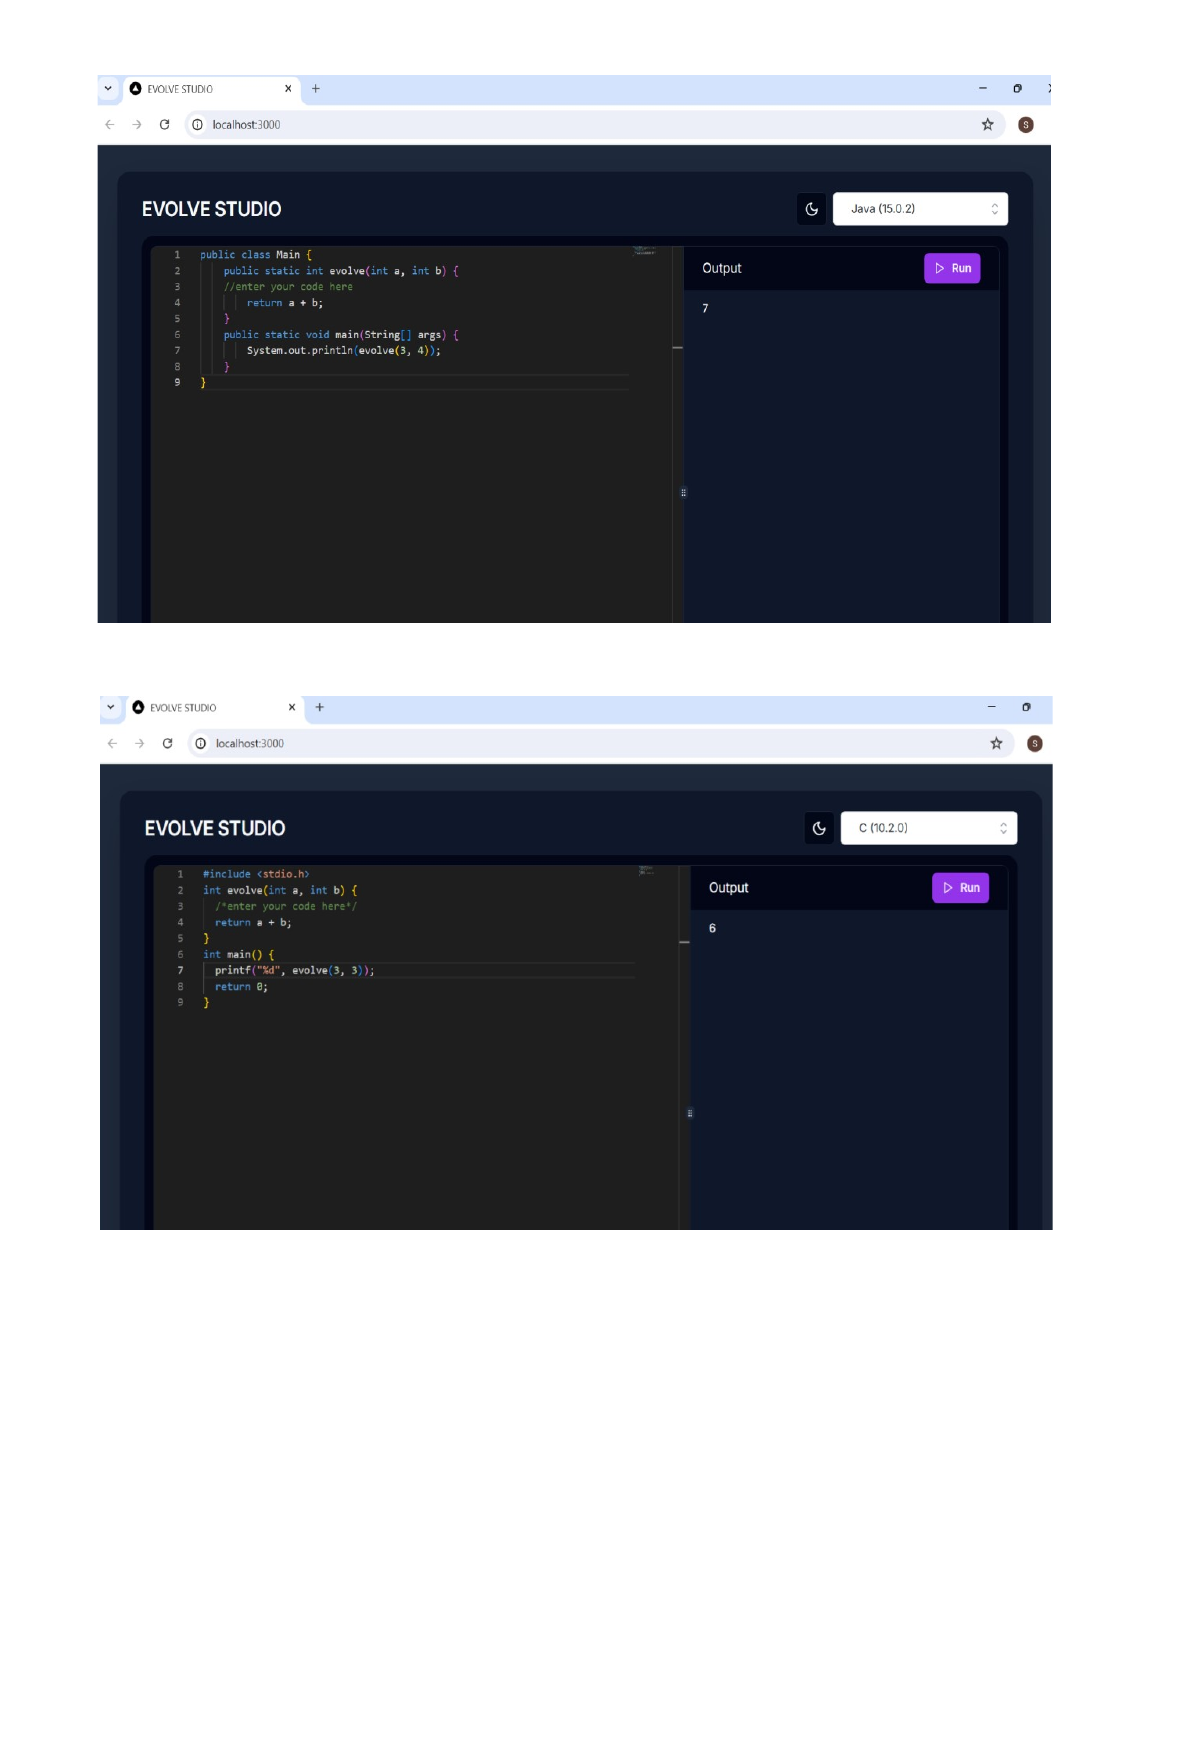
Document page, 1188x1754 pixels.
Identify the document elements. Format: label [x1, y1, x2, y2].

picture [97, 75, 1051, 623]
picture [100, 696, 1053, 1230]
